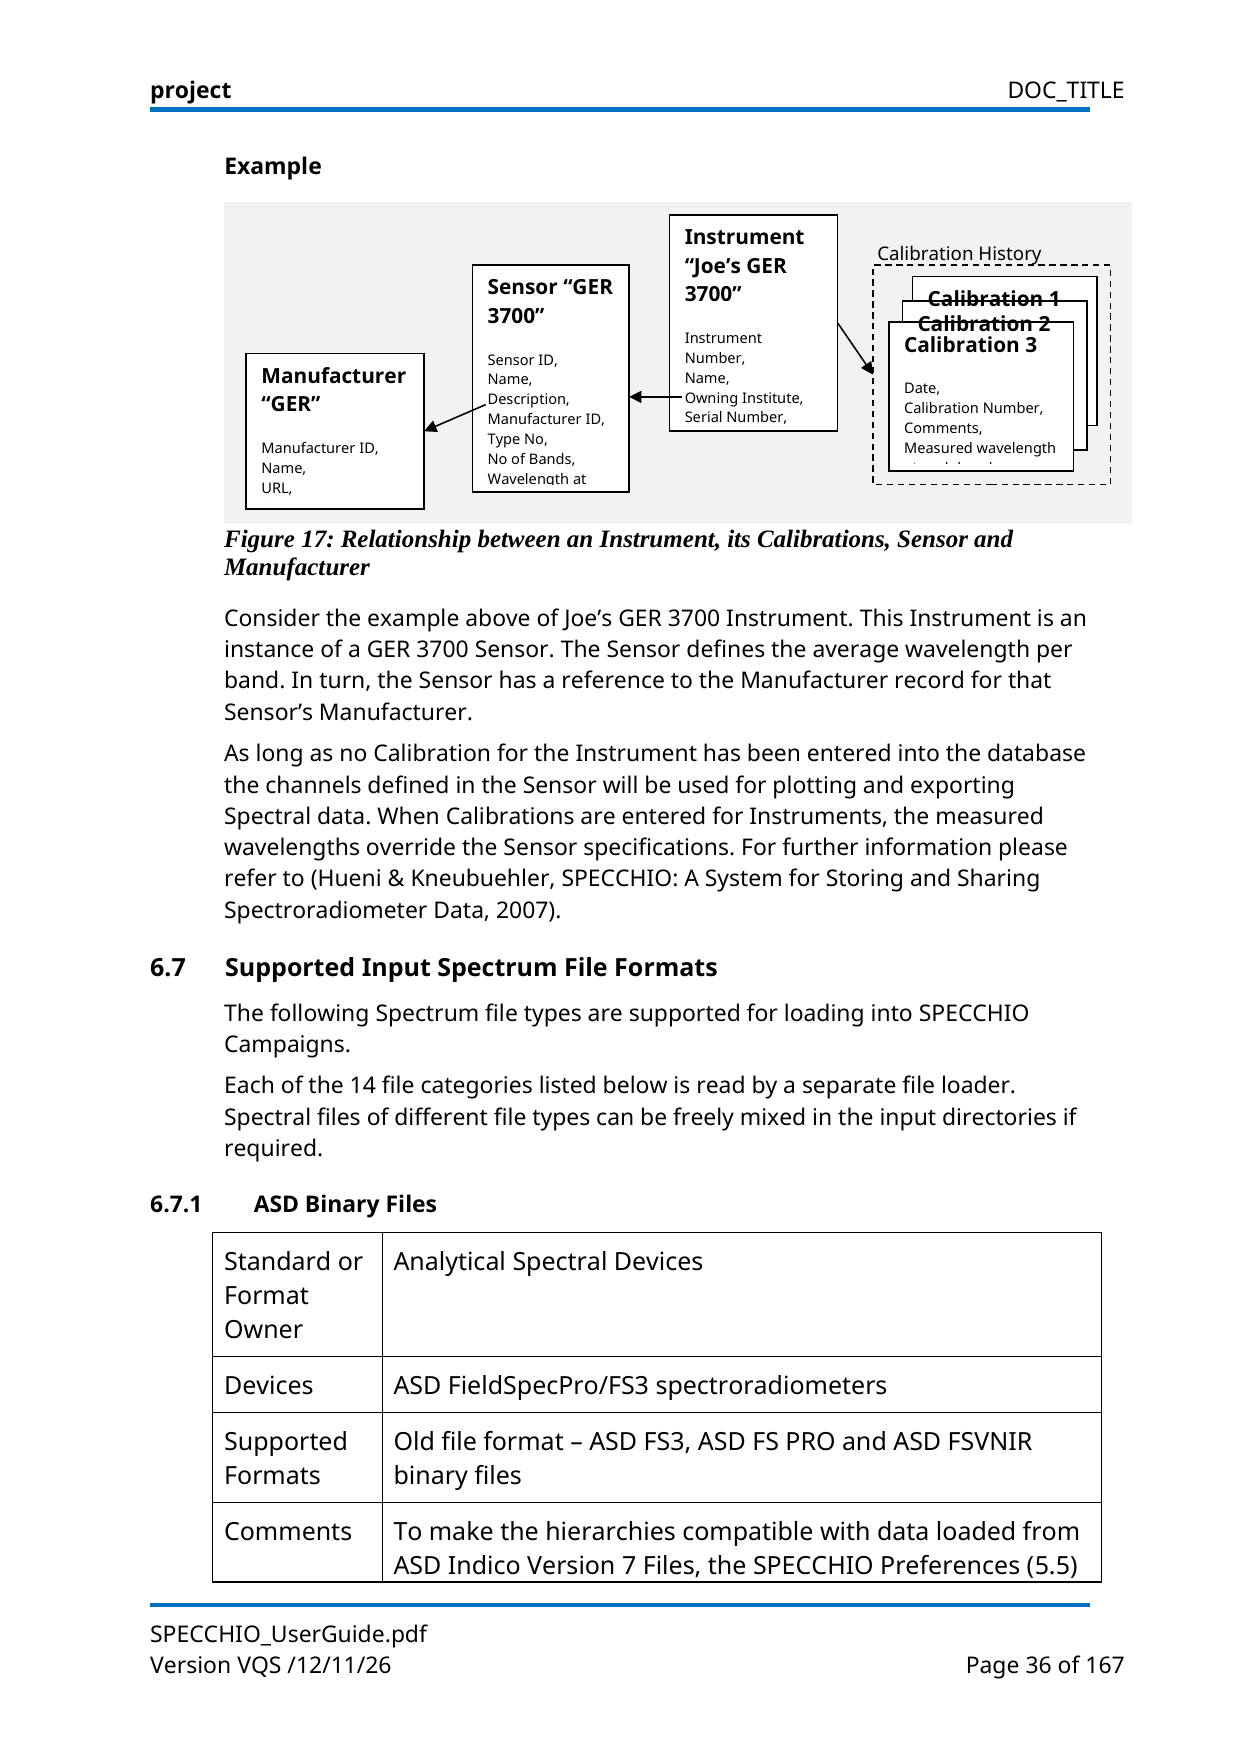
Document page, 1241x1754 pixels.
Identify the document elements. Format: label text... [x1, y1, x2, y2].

table_cell ASD FieldSpecPro/FS3 spectroradiometers [383, 1357, 1101, 1412]
text The following Spectrum file types are supported for loading into SPECCHIO Campaigns. [224, 996, 1090, 1059]
table_cell Comments [213, 1503, 382, 1581]
table_cell Devices [213, 1357, 382, 1412]
table_cell Supported Formats [213, 1413, 382, 1502]
table_header Analytical Spectral Devices [383, 1233, 1101, 1356]
text Consider the example above of Joe’s GER 3700 Instrument. This Instrument is an instance of a GER 3700 Sensor. The Sensor defines the average wavelength per band. In turn, the Sensor has a reference to the Manufacturer record for that Sensor’s Manufacturer. [224, 602, 1090, 727]
text As long as no Calibration for the Instrument has been entered into the database the channels defined in the Sensor will be used for plotting and exporting Spectral data. When Calibrations are entered for Instruments, the measured wavelengths override the Sensor specifications. For further information please refer to (Hueni & Kneubuehler, SPECCHIO: A System for Storing and Sharing Spectroradiometer Data, 2007). [224, 737, 1090, 925]
subtitle Supported Input Spectrum File Formats [150, 950, 1090, 984]
subtitle Example [224, 150, 1090, 181]
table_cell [383, 1503, 1101, 1581]
table_cell Old file format – ASD FS3, ASD FS PRO and ASD FSVNIR binary files [383, 1413, 1101, 1502]
text Each of the 14 file categories listed below is read by a separate file loader. Spectral files of different file types can be freely mixed in the input directories if required. [224, 1069, 1090, 1163]
text Figure 17: Relationship between an Instrument, its Calibrations, Sensor and Manufacturer [224, 524, 1090, 581]
subtitle ASD Binary Files [150, 1188, 1090, 1219]
table_header Standard or Format Owner [213, 1233, 382, 1356]
